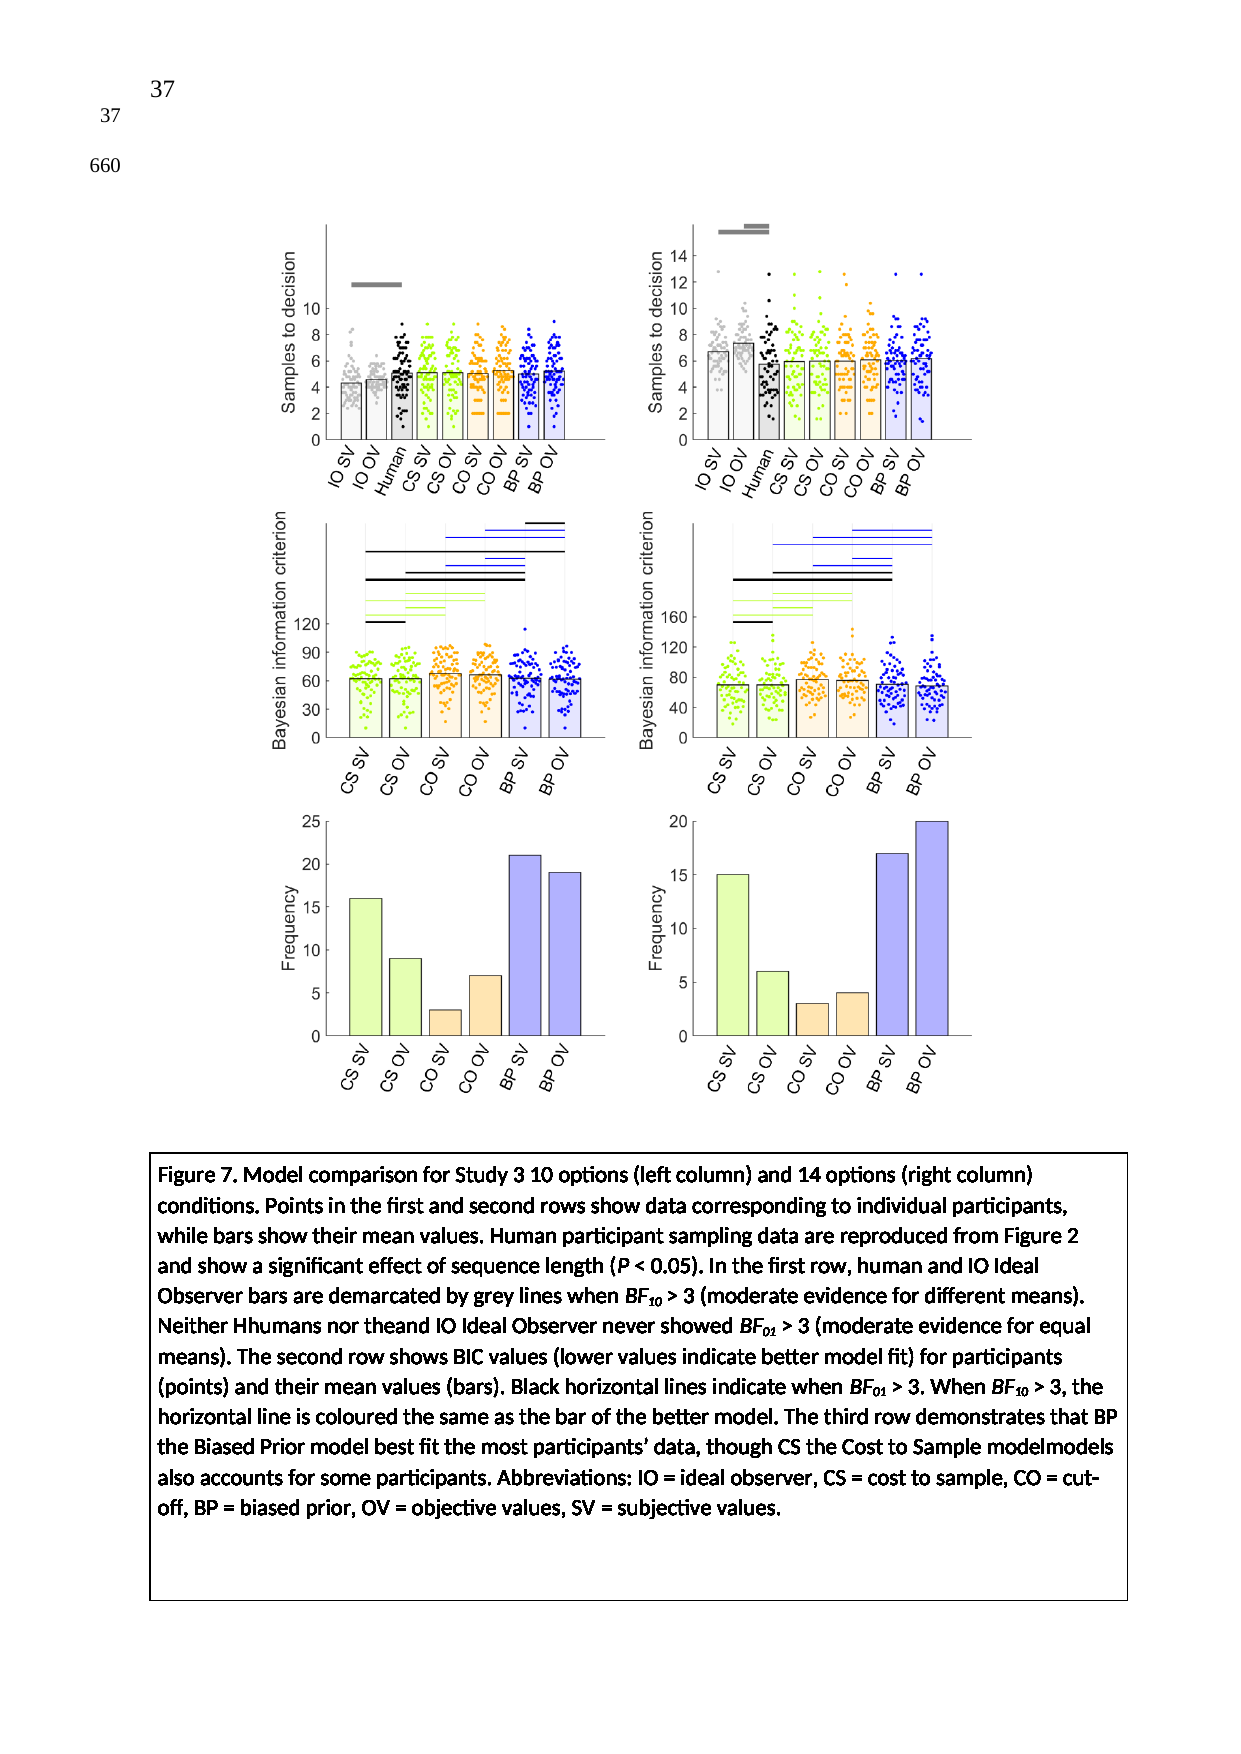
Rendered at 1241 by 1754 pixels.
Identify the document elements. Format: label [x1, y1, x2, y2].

picture [217, 150, 1051, 1145]
